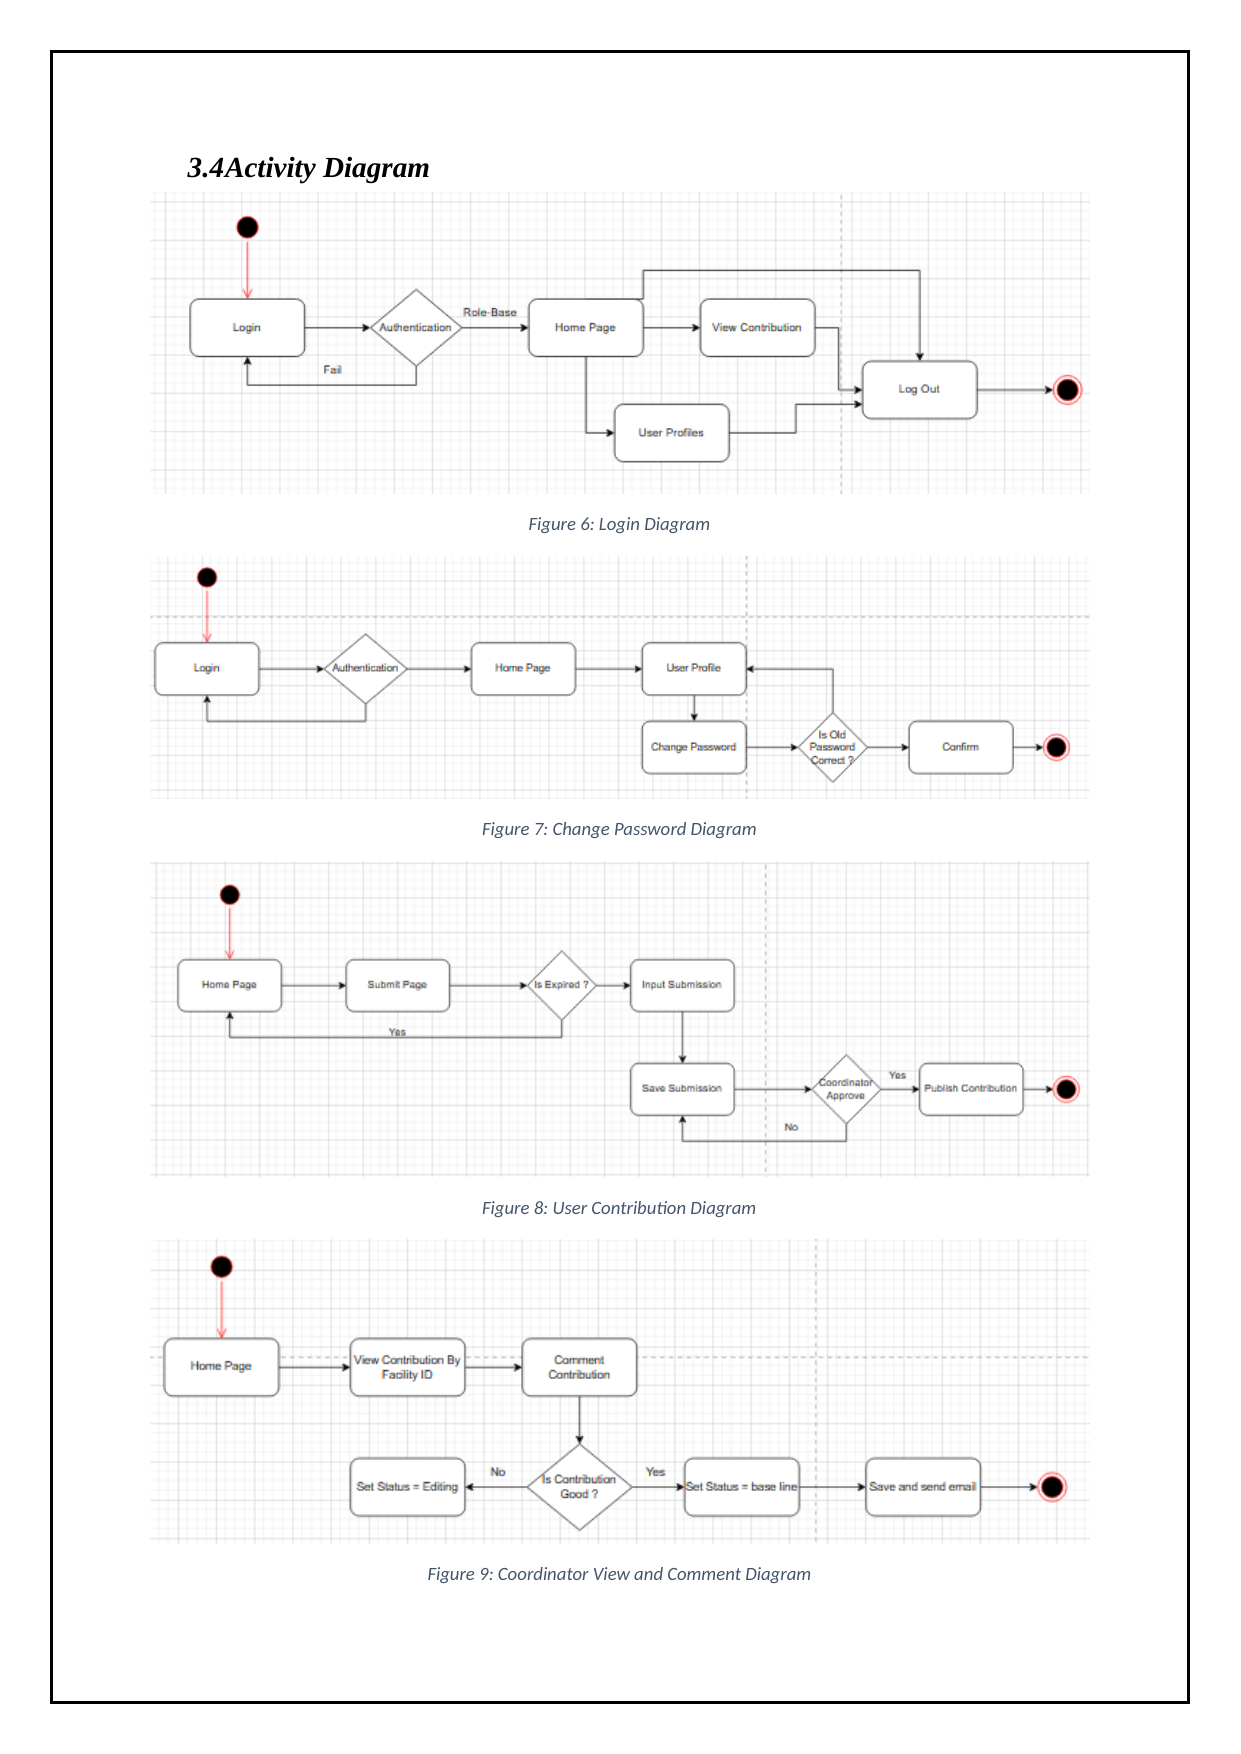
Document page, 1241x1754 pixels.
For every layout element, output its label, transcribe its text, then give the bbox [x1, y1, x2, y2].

text Figure 7: Change Password Diagram [150, 817, 1090, 840]
subtitle Activity Diagram [187, 150, 1090, 183]
text Figure 8: User Contribution Diagram [150, 1196, 1090, 1219]
picture [150, 1239, 1090, 1544]
text Figure 9: Coordinator View and Comment Diagram [150, 1562, 1090, 1585]
picture [150, 861, 1090, 1177]
picture [150, 192, 1090, 494]
text Figure 6: Login Diagram [150, 512, 1090, 535]
picture [150, 556, 1090, 799]
